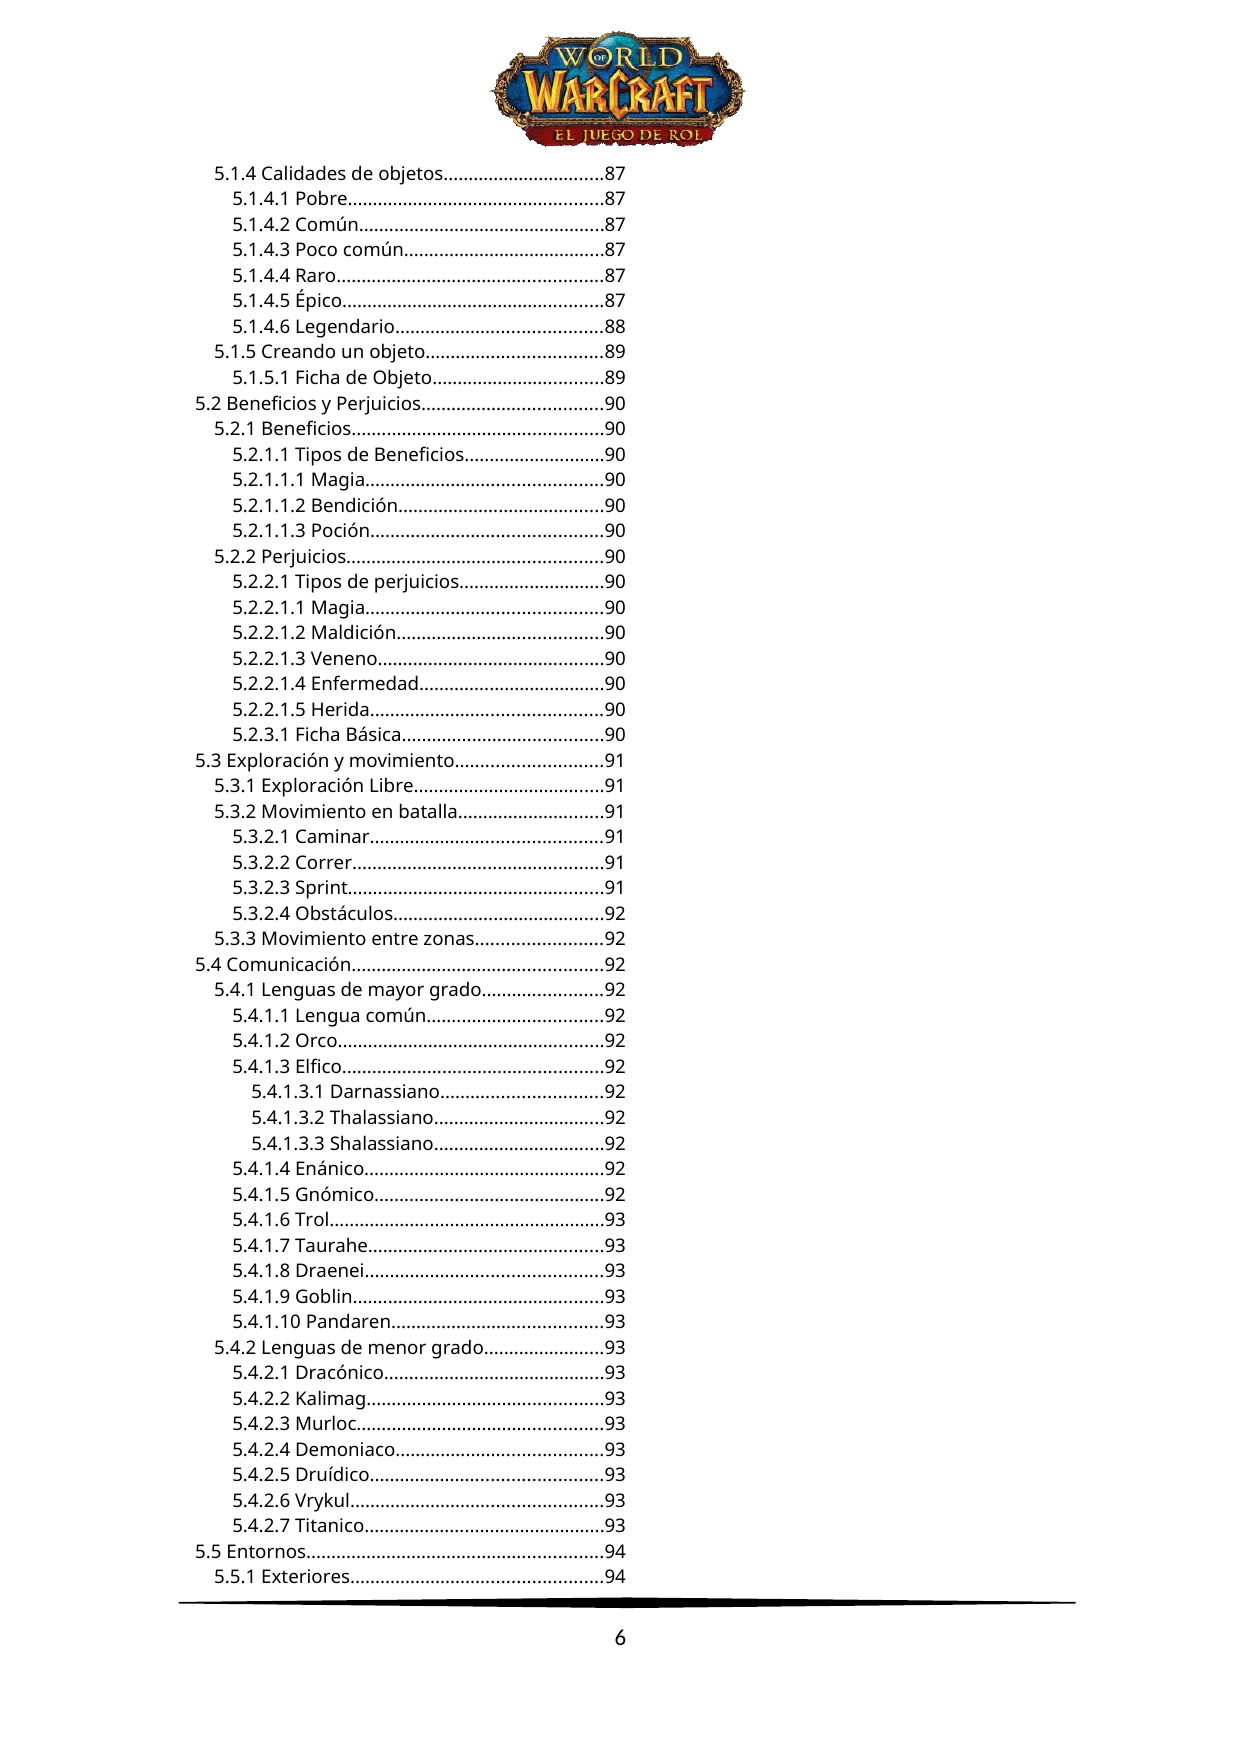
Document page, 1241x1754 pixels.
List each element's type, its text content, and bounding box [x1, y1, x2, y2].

text 5.1.5.1 Ficha de Objeto 89 [232, 364, 1063, 390]
text 5.4.1.10 Pandaren 93 [232, 1308, 1063, 1334]
text 5.4.1.3 Elfico 92 [232, 1053, 1063, 1079]
text 5.1.4.2 Común 87 [232, 211, 1063, 237]
text 5.4.1.3.3 Shalassiano 92 [251, 1130, 1063, 1155]
text 5.2 Beneficios y Perjuicios 90 [195, 390, 1063, 415]
text 5.1.4.5 Épico 87 [232, 288, 1063, 313]
text 5.4.1.6 Trol 93 [232, 1206, 1063, 1232]
text 5.4.1.2 Orco 92 [232, 1028, 1063, 1053]
text 5.2.2.1.2 Maldición 90 [232, 619, 1063, 645]
text 5.4 Comunicación 92 [195, 951, 1063, 977]
text 5.1.4 Calidades de objetos 87 [214, 160, 1063, 186]
text 5.1.5 Creando un objeto 89 [214, 339, 1063, 364]
text 5.3.2.3 Sprint 91 [232, 875, 1063, 900]
text 5.2.2.1.3 Veneno 90 [232, 645, 1063, 671]
picture [487, 26, 753, 157]
text 5.4.1.1 Lengua común 92 [232, 1002, 1063, 1028]
text 5.4.1.3.2 Thalassiano 92 [251, 1104, 1063, 1130]
text 5.3.1 Exploración Libre 91 [214, 773, 1063, 798]
text 5.4.1.4 Enánico 92 [232, 1155, 1063, 1181]
text 5.4.1.5 Gnómico 92 [232, 1181, 1063, 1206]
text 5.4.2.3 Murloc 93 [232, 1411, 1063, 1436]
text 5.2.2.1.4 Enfermedad 90 [232, 671, 1063, 696]
text 5.2.2 Perjuicios 90 [214, 543, 1063, 568]
text 5.3 Exploración y movimiento 91 [195, 747, 1063, 773]
text 5.3.3 Movimiento entre zonas 92 [214, 926, 1063, 951]
text 5.5.1 Exteriores 94 [214, 1564, 1063, 1589]
text 5.2.2.1 Tipos de perjuicios 90 [232, 568, 1063, 594]
text 5.2.2.1.1 Magia 90 [232, 594, 1063, 619]
text 5.3.2 Movimiento en batalla 91 [214, 798, 1063, 824]
text 5.1.4.6 Legendario 88 [232, 313, 1063, 339]
text 5.2.1.1.3 Poción 90 [232, 517, 1063, 543]
text 5.2.2.1.5 Herida 90 [232, 696, 1063, 722]
text 5.2.1 Beneficios 90 [214, 415, 1063, 441]
text 5.1.4.4 Raro 87 [232, 262, 1063, 288]
text 5.4.1.9 Goblin 93 [232, 1283, 1063, 1308]
text 5.1.4.1 Pobre 87 [232, 186, 1063, 211]
text 5.2.1.1.1 Magia 90 [232, 466, 1063, 492]
text 5.2.1.1 Tipos de Beneficios 90 [232, 441, 1063, 466]
text 5.2.3.1 Ficha Básica 90 [232, 722, 1063, 747]
text 5.4.2.4 Demoniaco 93 [232, 1436, 1063, 1462]
text 5.2.1.1.2 Bendición 90 [232, 492, 1063, 517]
text 5.4.2.6 Vrykul 93 [232, 1487, 1063, 1513]
text 5.4.1.7 Taurahe 93 [232, 1232, 1063, 1257]
text 5.4.2.2 Kalimag 93 [232, 1385, 1063, 1411]
text 5.3.2.4 Obstáculos 92 [232, 900, 1063, 926]
text 5.3.2.1 Caminar 91 [232, 824, 1063, 849]
text 5.5 Entornos 94 [195, 1538, 1063, 1564]
text 5.4.2.1 Dracónico 93 [232, 1359, 1063, 1385]
text 5.4.2.7 Titanico 93 [232, 1513, 1063, 1538]
text 5.4.2 Lenguas de menor grado 93 [214, 1334, 1063, 1359]
text 5.4.2.5 Druídico 93 [232, 1462, 1063, 1487]
text 5.4.1.3.1 Darnassiano 92 [251, 1079, 1063, 1104]
text 5.3.2.2 Correr 91 [232, 849, 1063, 875]
text 5.4.1 Lenguas de mayor grado 92 [214, 977, 1063, 1002]
text 5.4.1.8 Draenei 93 [232, 1257, 1063, 1283]
text 5.1.4.3 Poco común 87 [232, 237, 1063, 262]
